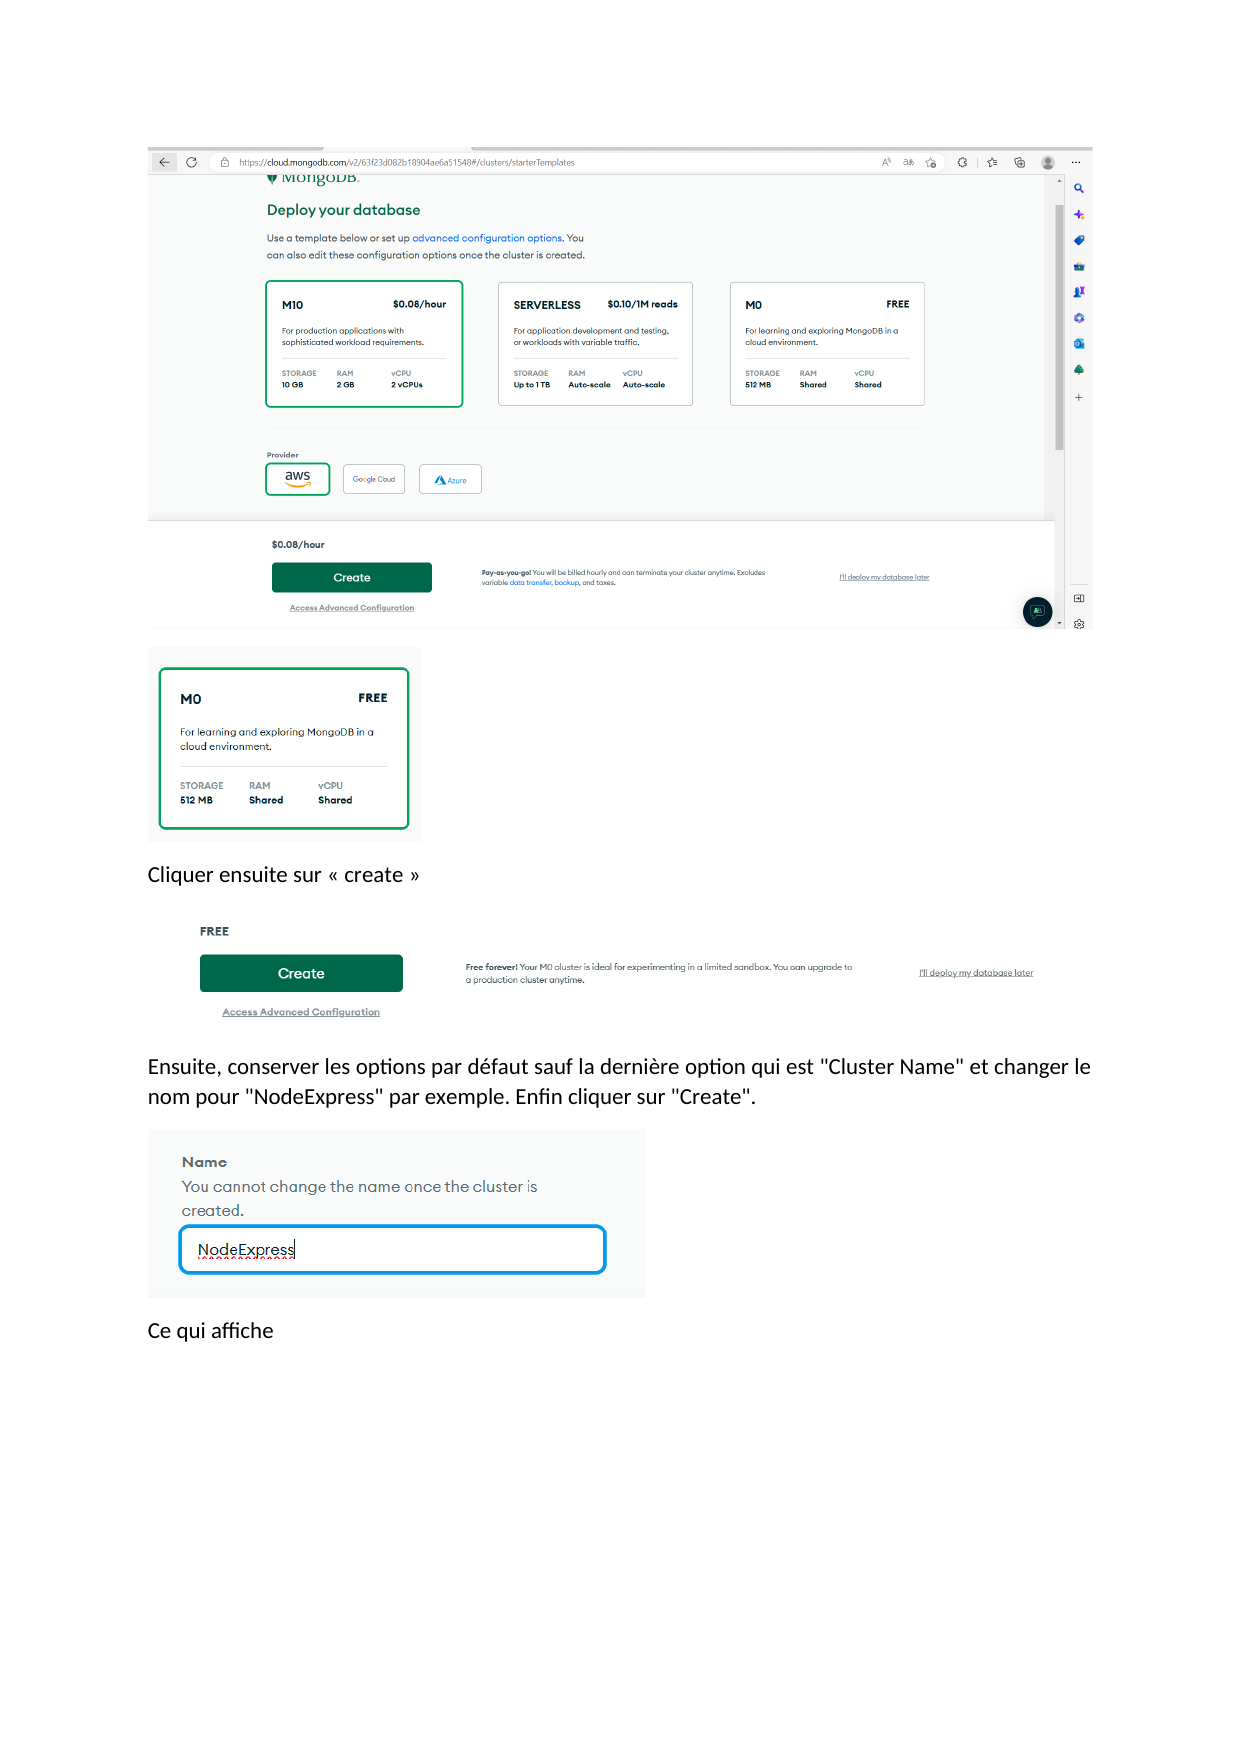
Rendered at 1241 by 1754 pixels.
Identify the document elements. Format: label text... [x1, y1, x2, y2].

text Ensuite, conserver les options par défaut sauf la dernière option qui est "Cluster Name" et changer le nom pour "NodeExpress" par exemple. Enfin cliquer sur "Create". [148, 1052, 1093, 1110]
picture [147, 147, 1093, 629]
text Ce qui affiche [148, 1316, 1093, 1344]
text Cliquer ensuite sur « create » [148, 860, 1093, 888]
picture [147, 1129, 646, 1298]
picture [147, 907, 1093, 1034]
picture [147, 647, 421, 842]
